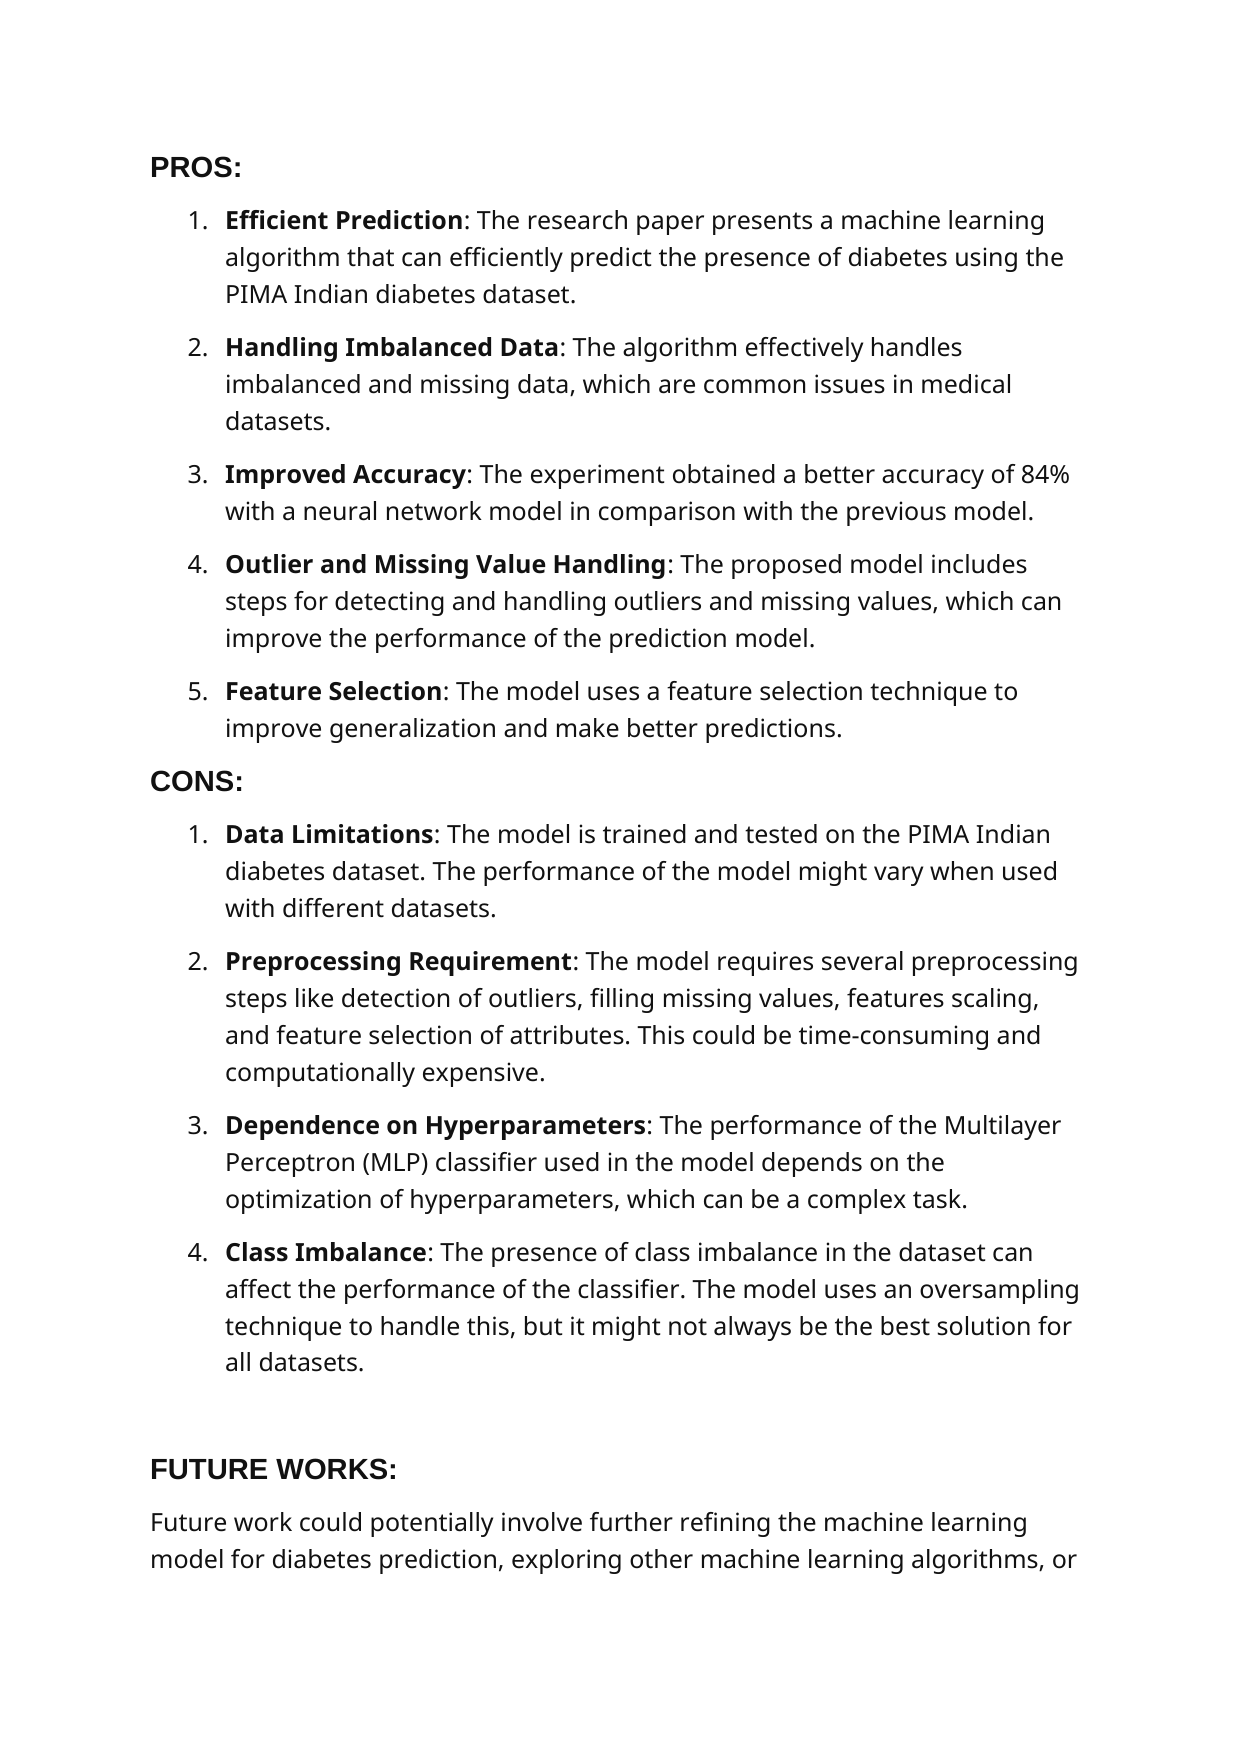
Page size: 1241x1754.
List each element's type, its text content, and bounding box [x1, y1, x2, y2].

list Efficient Prediction: The research paper presents a machine learning algorithm that can efficiently predict the presence of diabetes using the PIMA Indian diabetes dataset. [187, 203, 1090, 310]
text FUTURE WORKS: [150, 1452, 1090, 1485]
list Improved Accuracy: The experiment obtained a better accuracy of 84% with a neural network model in comparison with the previous model. [187, 457, 1090, 528]
text CONS: [150, 764, 1090, 798]
list Data Limitations: The model is trained and tested on the PIMA Indian diabetes dataset. The performance of the model might vary when used with different datasets. [187, 817, 1090, 924]
list Preprocessing Requirement: The model requires several preprocessing steps like detection of outliers, filling missing values, features scaling, and feature selection of attributes. This could be time-consuming and computationally expensive. [187, 944, 1090, 1088]
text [150, 1505, 1090, 1576]
list Outlier and Missing Value Handling: The proposed model includes steps for detecting and handling outliers and missing values, which can improve the performance of the prediction model. [187, 547, 1090, 654]
text PROS: [150, 150, 1090, 183]
list Dependence on Hyperparameters: The performance of the Multilayer Perceptron (MLP) classifier used in the model depends on the optimization of hyperparameters, which can be a complex task. [187, 1108, 1090, 1215]
list Class Imbalance: The presence of class imbalance in the dataset can affect the performance of the classifier. The model uses an oversampling technique to handle this, but it might not always be the best solution for all datasets. [187, 1235, 1090, 1379]
list Feature Selection: The model uses a feature selection technique to improve generalization and make better predictions. [187, 674, 1090, 745]
list Handling Imbalanced Data: The algorithm effectively handles imbalanced and missing data, which are common issues in medical datasets. [187, 330, 1090, 437]
